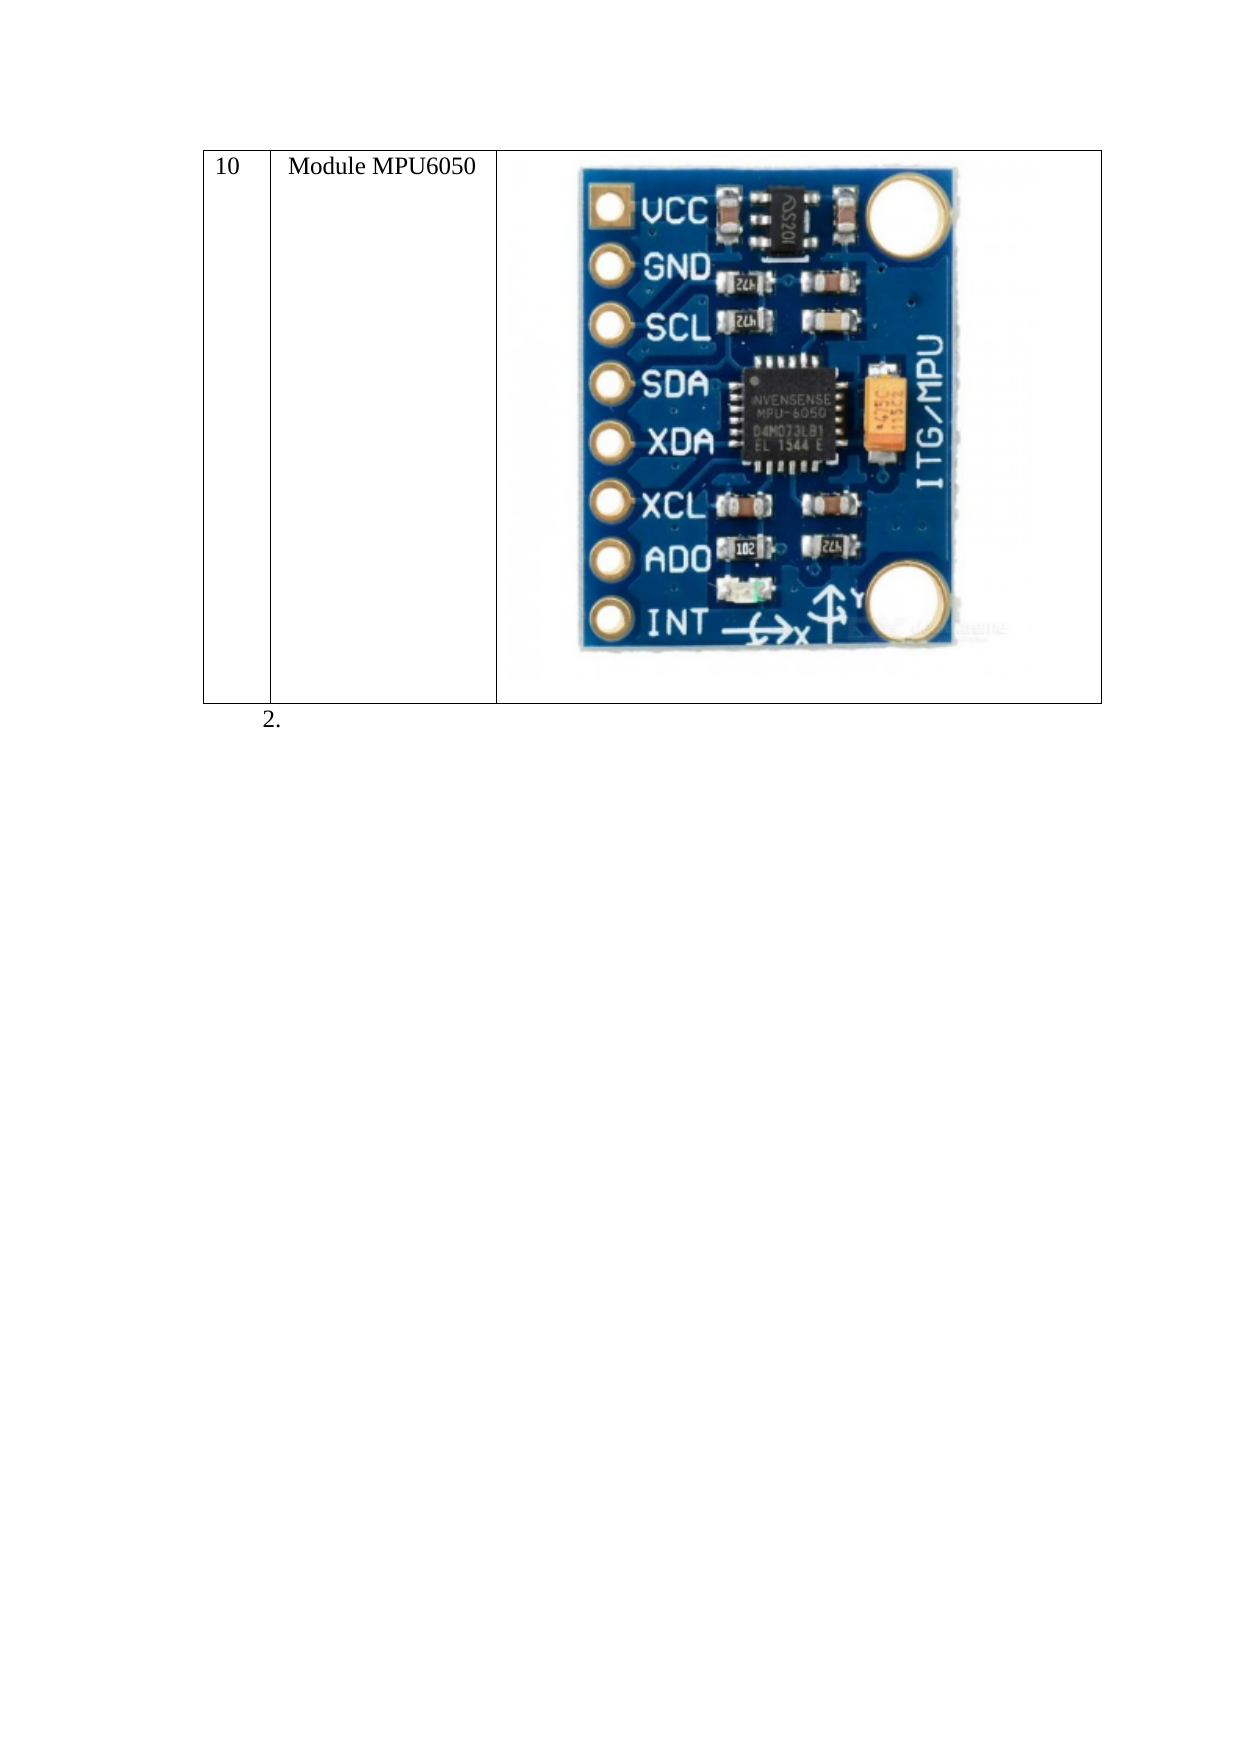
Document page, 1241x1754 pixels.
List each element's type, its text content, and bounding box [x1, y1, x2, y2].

table_cell [497, 151, 1101, 703]
picture [507, 151, 1036, 680]
table_cell Module MPU6050 [271, 151, 496, 703]
table_cell 10 [204, 151, 270, 703]
